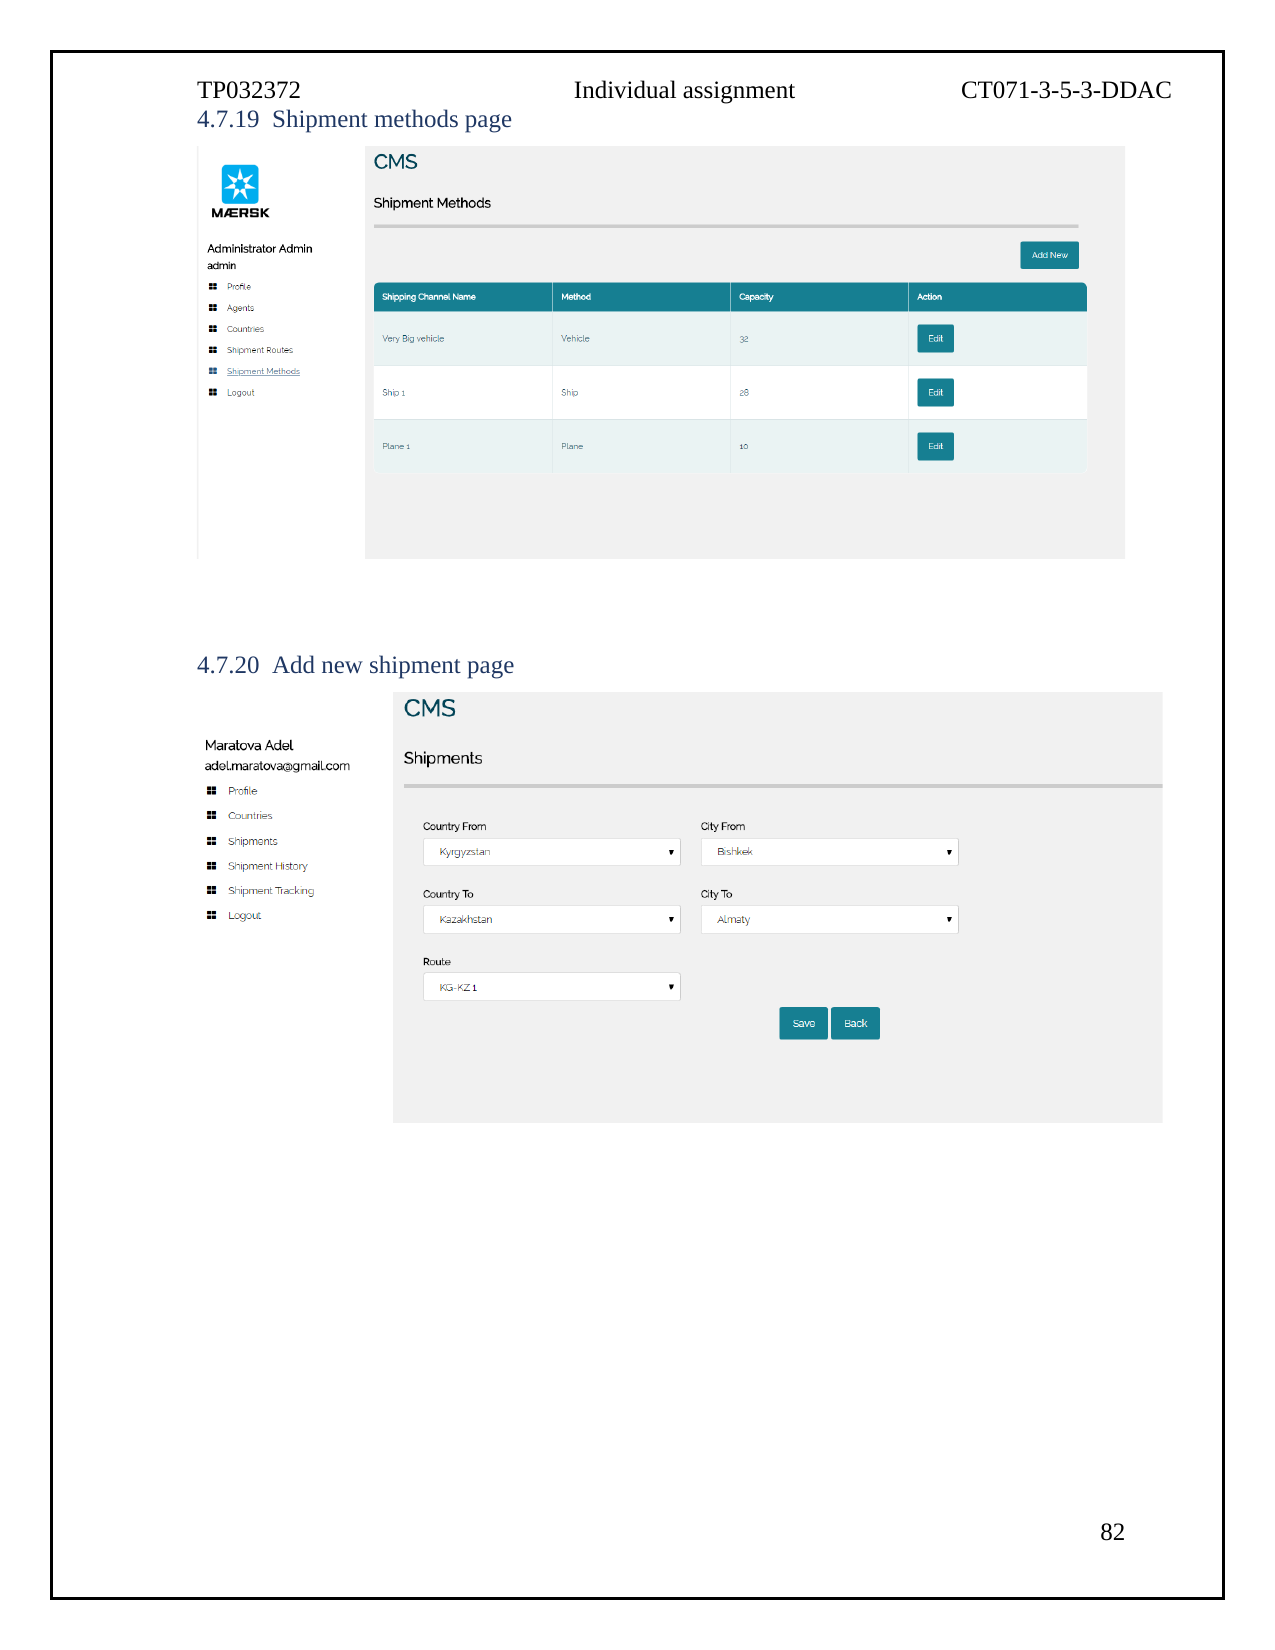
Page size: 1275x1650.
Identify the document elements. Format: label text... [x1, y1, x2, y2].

subtitle Shipment methods page [197, 104, 1125, 132]
subtitle Add new shipment page [197, 650, 1125, 678]
picture [196, 146, 1125, 559]
picture [196, 692, 1163, 1123]
